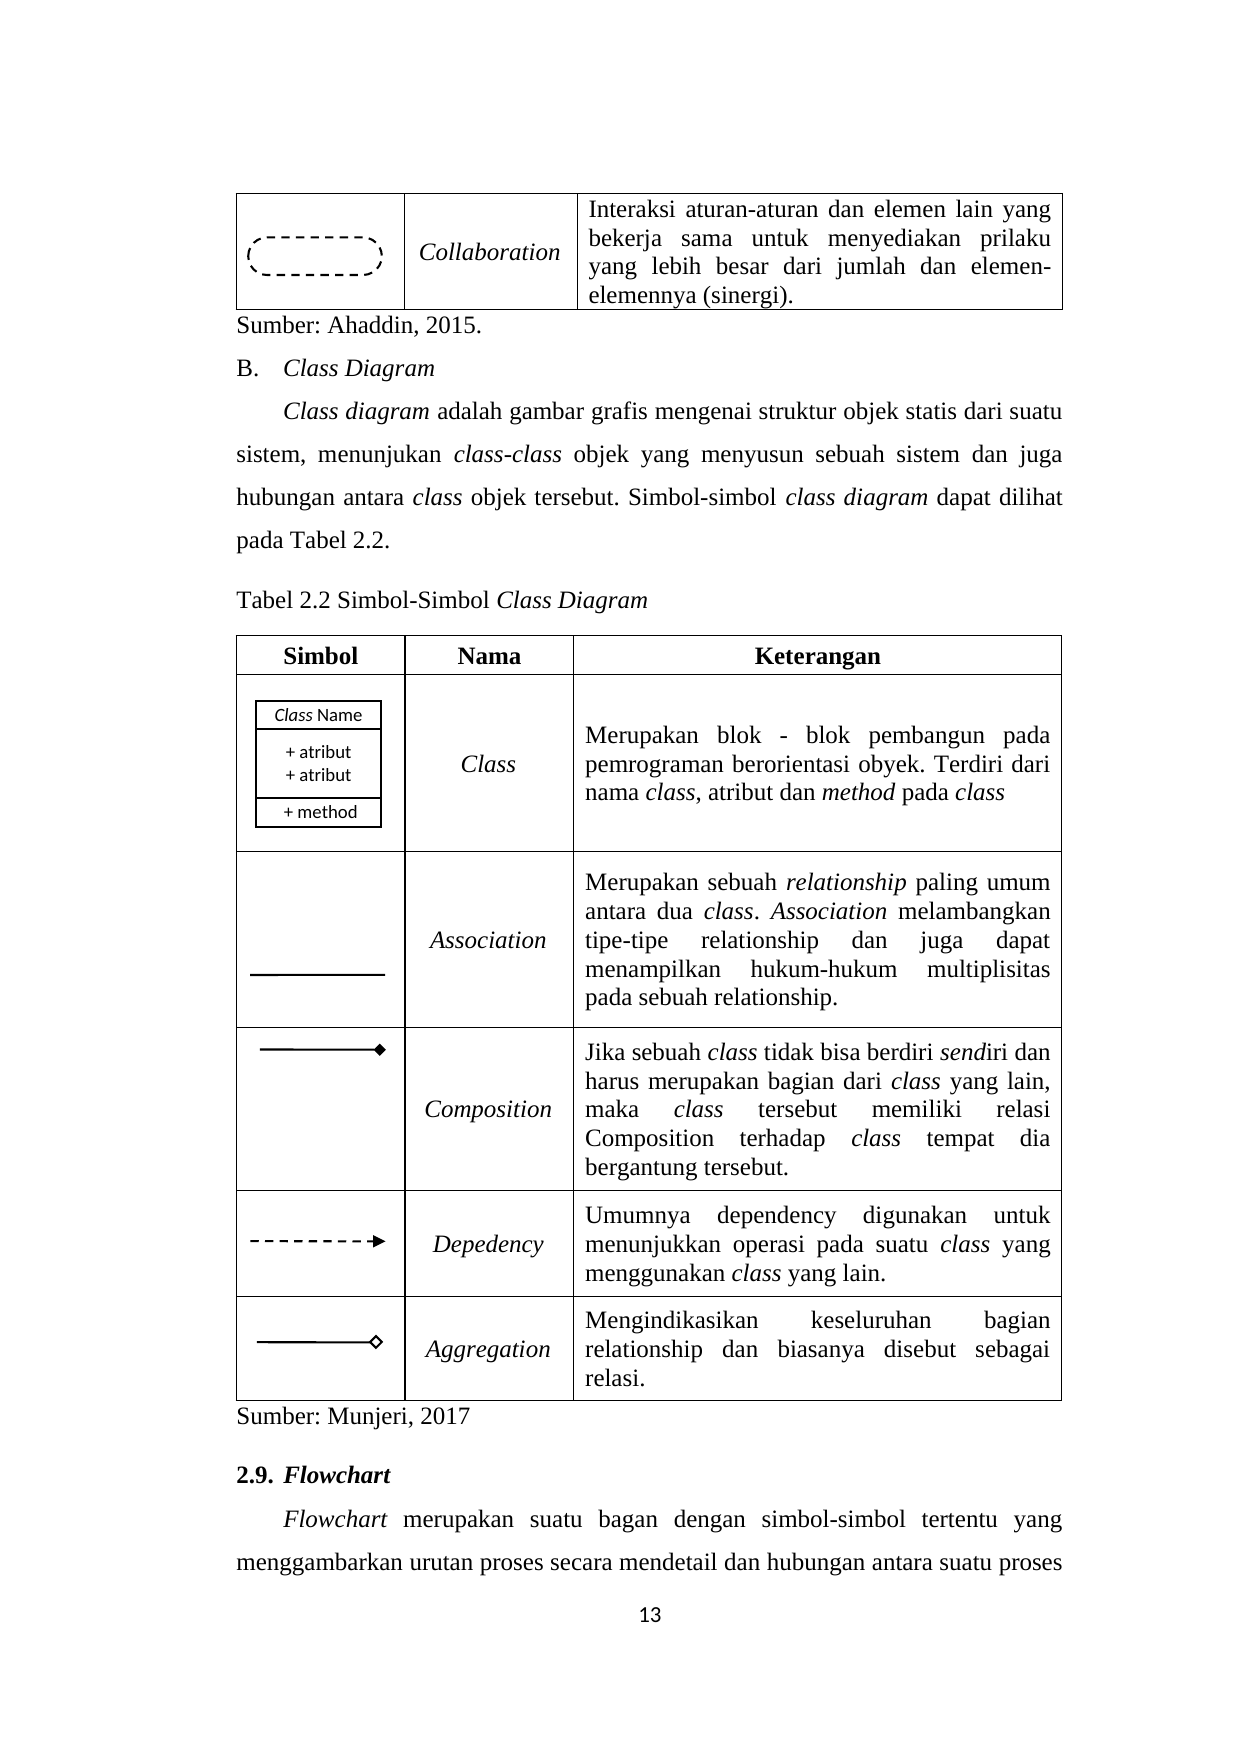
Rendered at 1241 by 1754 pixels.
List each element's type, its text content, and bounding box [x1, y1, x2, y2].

table_cell [237, 852, 404, 1027]
table_header Simbol [237, 636, 404, 674]
table_cell [237, 1028, 404, 1190]
list Sumber: Munjeri, 2017 [236, 1401, 1063, 1429]
table_cell Depedency [406, 1191, 573, 1296]
list Class diagram adalah gambar grafis mengenai struktur objek statis dari suatu sistem, menunjukan class-class objek yang menyusun sebuah sistem dan juga hubungan antara class objek tersebut. Simbol-simbol class diagram dapat dilihat pada Tabel 2.2. [236, 396, 1063, 554]
table_cell Umumnya dependency digunakan untuk menunjukkan operasi pada suatu class yang menggunakan class yang lain. [574, 1191, 1061, 1296]
table_cell Association [406, 852, 573, 1027]
table_header Nama [406, 636, 573, 674]
subtitle Flowchart [236, 1461, 1063, 1489]
list Class Diagram [236, 353, 1063, 382]
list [236, 1504, 1063, 1576]
table_cell Interaksi aturan-aturan dan elemen lain yang bekerja sama untuk menyediakan prilaku yang lebih besar dari jumlah dan elemen-elemennya (sinergi). [578, 194, 1062, 309]
table_cell Merupakan sebuah relationship paling umum antara dua class. Association melambangkan tipe-tipe relationship dan juga dapat menampilkan hukum-hukum multiplisitas pada sebuah relationship. [574, 852, 1061, 1027]
table_cell Class [406, 675, 573, 851]
table_cell Composition [406, 1028, 573, 1190]
table_cell Aggregation [406, 1297, 573, 1400]
table_cell Collaboration [405, 194, 577, 309]
table_cell [237, 194, 404, 309]
table_cell Jika sebuah class tidak bisa berdiri sendiri dan harus merupakan bagian dari class yang lain, maka class tersebut memiliki relasi Composition terhadap class tempat dia bergantung tersebut. [574, 1028, 1061, 1190]
text Tabel 2.2 Simbol-Simbol Class Diagram [236, 585, 1063, 614]
table_cell [237, 1191, 404, 1296]
table_cell Mengindikasikan keseluruhan bagian relationship dan biasanya disebut sebagai relasi. [574, 1297, 1061, 1400]
table_cell [237, 1297, 404, 1400]
table_cell Merupakan blok - blok pembangun pada pemrograman berorientasi obyek. Terdiri dari nama class, atribut dan method pada class [574, 675, 1061, 851]
table_header Keterangan [574, 636, 1061, 674]
table_cell [237, 675, 404, 851]
list Sumber: Ahaddin, 2015. [236, 310, 1063, 339]
